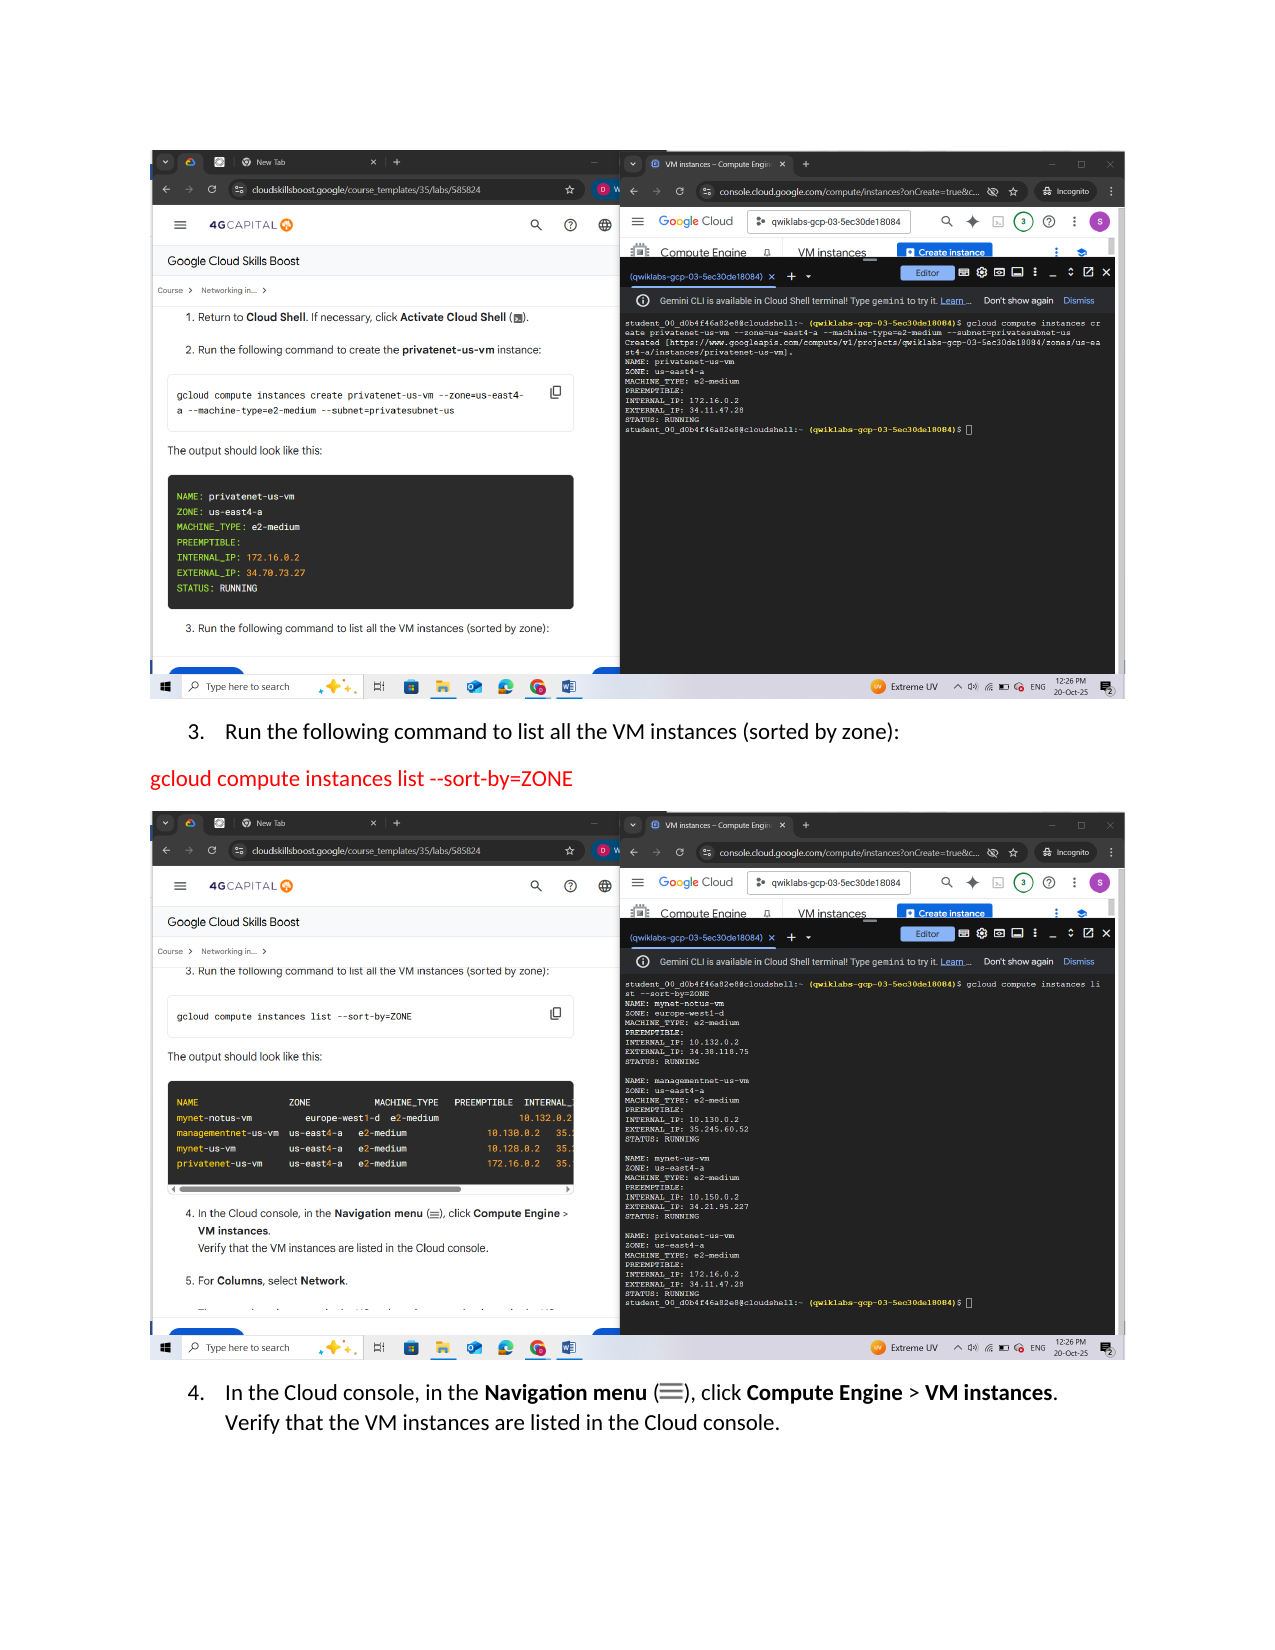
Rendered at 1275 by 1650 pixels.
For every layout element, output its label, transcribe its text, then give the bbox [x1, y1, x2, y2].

list In the Cloud console, in the Navigation menu (), click Compute Engine > VM instances. Verify that the VM instances are listed in the Cloud console. [187, 1378, 1125, 1437]
picture [150, 150, 1125, 699]
list Run the following command to list all the VM instances (sorted by zone): [187, 717, 1125, 745]
picture [659, 1380, 684, 1401]
text gcloud compute instances list --sort-by=ZONE [150, 764, 1125, 792]
picture [150, 811, 1125, 1360]
